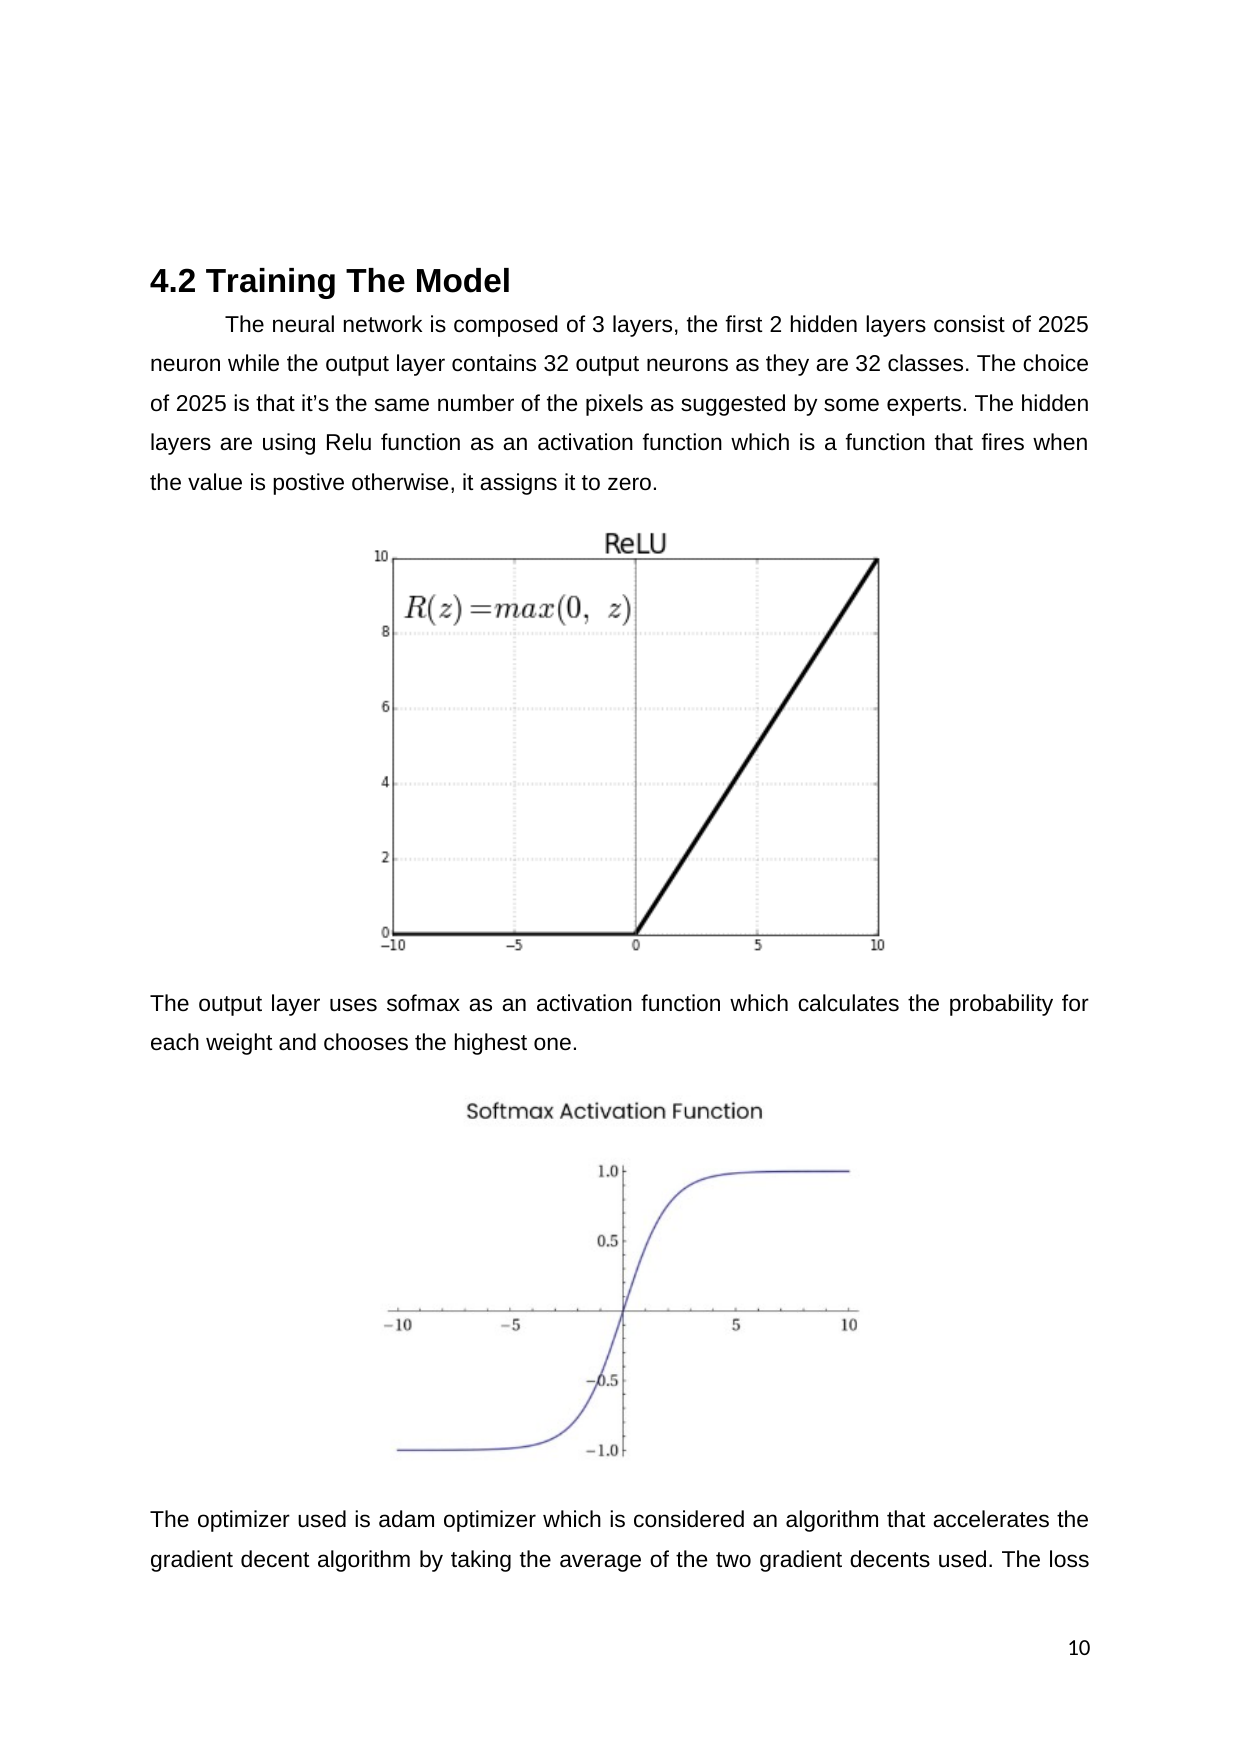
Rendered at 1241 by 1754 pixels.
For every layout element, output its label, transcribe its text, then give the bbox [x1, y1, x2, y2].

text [150, 1506, 1090, 1572]
picture [370, 1085, 870, 1476]
picture [341, 525, 899, 960]
text The neural network is composed of 3 layers, the first 2 hidden layers consist of 2025 neuron while the output layer contains 32 output neurons as they are 32 classes. The choice of 2025 is that it’s the same number of the pixels as suggested by some experts. The hidden layers are using Relu function as an activation function which is a function that fires when the value is postive otherwise, it assigns it to zero. [150, 311, 1090, 495]
text The output layer uses sofmax as an activation function which calculates the probability for each weight and chooses the highest one. [150, 990, 1090, 1056]
subtitle 4.2 Training The Model [150, 261, 1090, 299]
